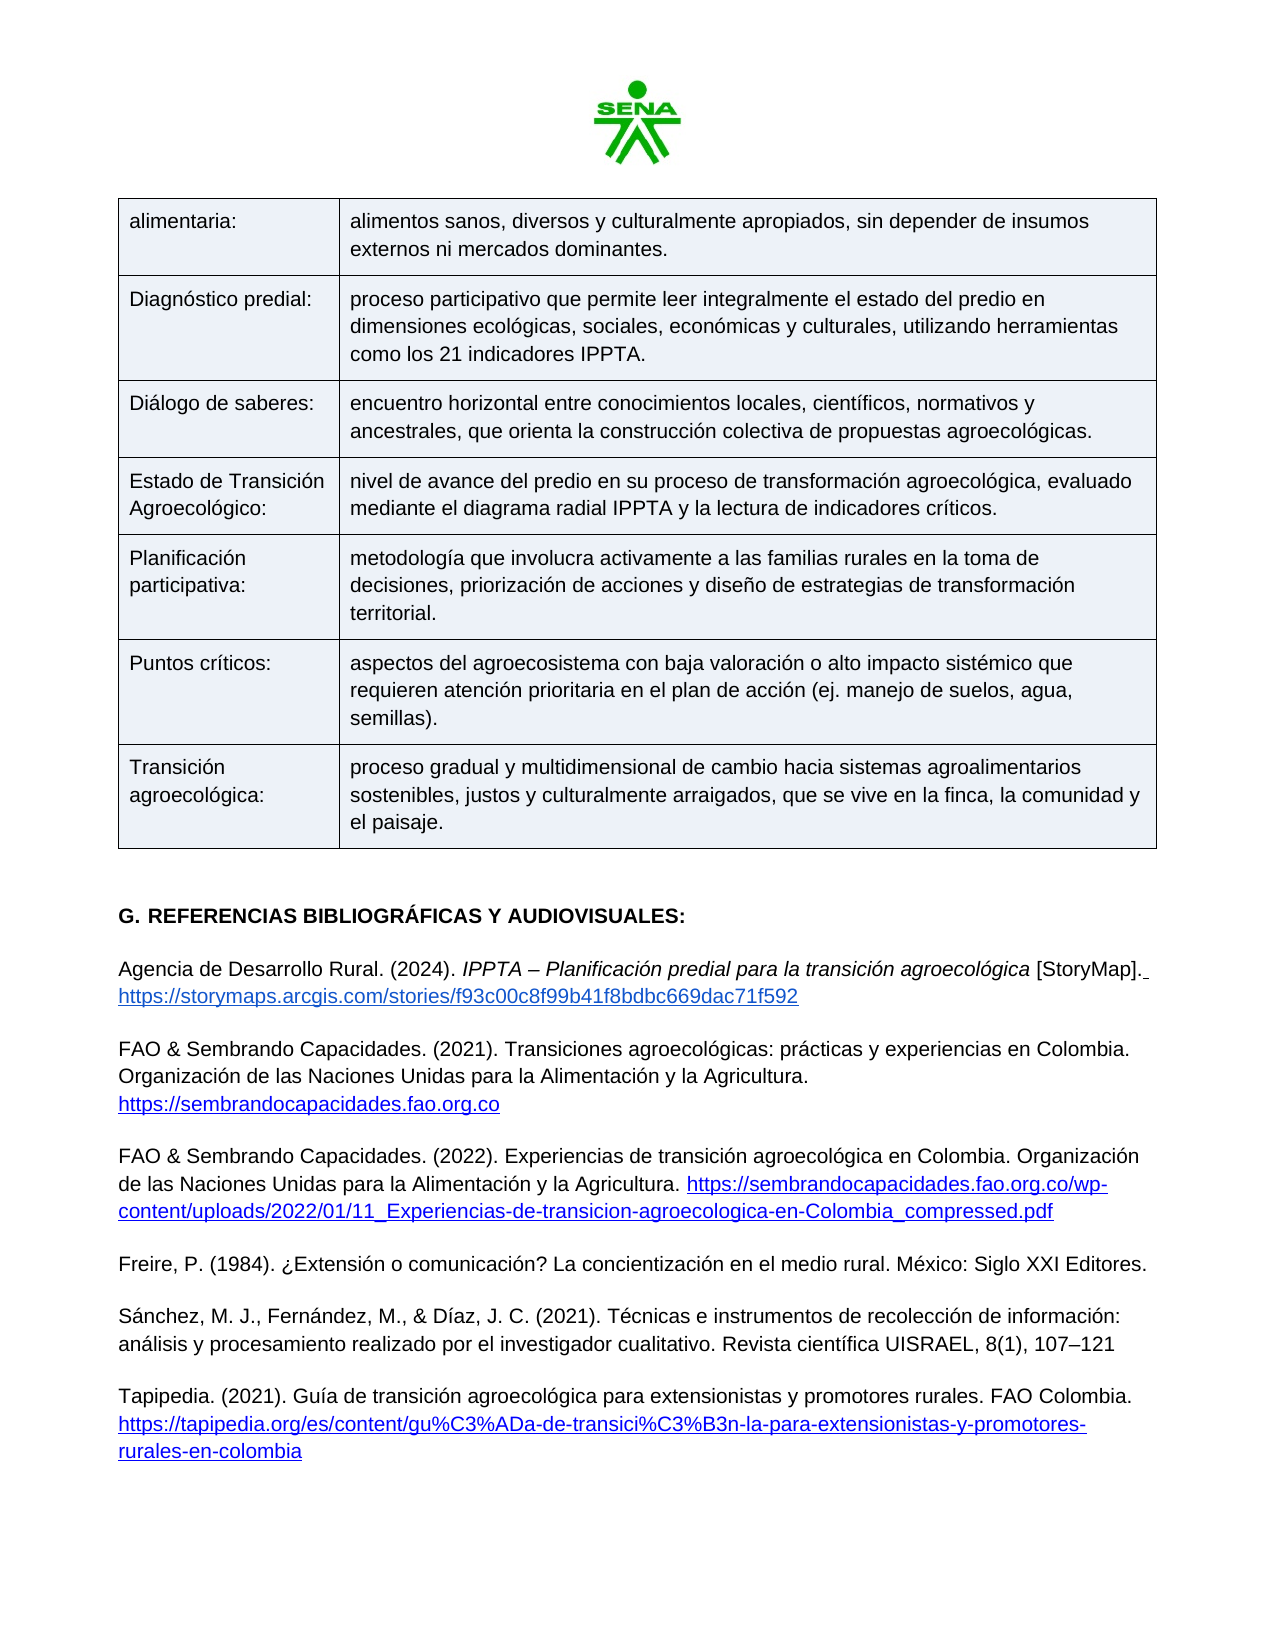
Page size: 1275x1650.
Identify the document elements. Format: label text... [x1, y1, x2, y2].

picture [588, 75, 687, 172]
table_cell Estado de Transición Agroecológico: [119, 458, 339, 534]
text Agencia de Desarrollo Rural. (2024). IPPTA – Planificación predial para la transición agroecológica [StoryMap]. https://storymaps.arcgis.com/stories/f93c00c8f99b41f8bdbc669dac71f592 [118, 957, 1157, 1008]
text FAO & Sembrando Capacidades. (2021). Transiciones agroecológicas: prácticas y experiencias en Colombia. Organización de las Naciones Unidas para la Alimentación y la Agricultura. https://sembrandocapacidades.fao.org.co [118, 1037, 1157, 1116]
text Sánchez, M. J., Fernández, M., & Díaz, J. C. (2021). Técnicas e instrumentos de recolección de información: análisis y procesamiento realizado por el investigador cualitativo. Revista científica UISRAEL, 8(1), 107–121 [118, 1304, 1157, 1356]
text FAO & Sembrando Capacidades. (2022). Experiencias de transición agroecológica en Colombia. Organización de las Naciones Unidas para la Alimentación y la Agricultura. https://sembrandocapacidades.fao.org.co/wp-content/uploads/2022/01/11_Experiencias-de-transicion-agroecologica-en-Colombia_compressed.pdf [118, 1144, 1157, 1223]
table_cell Diagnóstico predial: [119, 276, 339, 380]
table_cell aspectos del agroecosistema con baja valoración o alto impacto sistémico que requieren atención prioritaria en el plan de acción (ej. manejo de suelos, agua, semillas). [340, 640, 1156, 743]
table_cell encuentro horizontal entre conocimientos locales, científicos, normativos y ancestrales, que orienta la construcción colectiva de propuestas agroecológicas. [340, 381, 1156, 457]
table_cell Autonomía alimentaria: [119, 199, 339, 275]
table_cell proceso gradual y multidimensional de cambio hacia sistemas agroalimentarios sostenibles, justos y culturalmente arraigados, que se vive en la finca, la comunidad y el paisaje. [340, 745, 1156, 848]
table_cell nivel de avance del predio en su proceso de transformación agroecológica, evaluado mediante el diagrama radial IPPTA y la lectura de indicadores críticos. [340, 458, 1156, 534]
text Freire, P. (1984). ¿Extensión o comunicación? La concientización en el medio rural. México: Siglo XXI Editores. [118, 1252, 1157, 1276]
list REFERENCIAS BIBLIOGRÁFICAS Y AUDIOVISUALES: [118, 904, 1157, 928]
table_cell proceso participativo que permite leer integralmente el estado del predio en dimensiones ecológicas, sociales, económicas y culturales, utilizando herramientas como los 21 indicadores IPPTA. [340, 276, 1156, 380]
table_cell Diálogo de saberes: [119, 381, 339, 457]
table_cell Transición agroecológica: [119, 745, 339, 848]
table_cell Puntos críticos: [119, 640, 339, 743]
text Tapipedia. (2021). Guía de transición agroecológica para extensionistas y promotores rurales. FAO Colombia. https://tapipedia.org/es/content/gu%C3%ADa-de-transici%C3%B3n-la-para-extensionistas-y-promotores-rurales-en-colombia [118, 1384, 1157, 1463]
table_cell Planificación participativa: [119, 535, 339, 639]
table_cell metodología que involucra activamente a las familias rurales en la toma de decisiones, priorización de acciones y diseño de estrategias de transformación territorial. [340, 535, 1156, 639]
